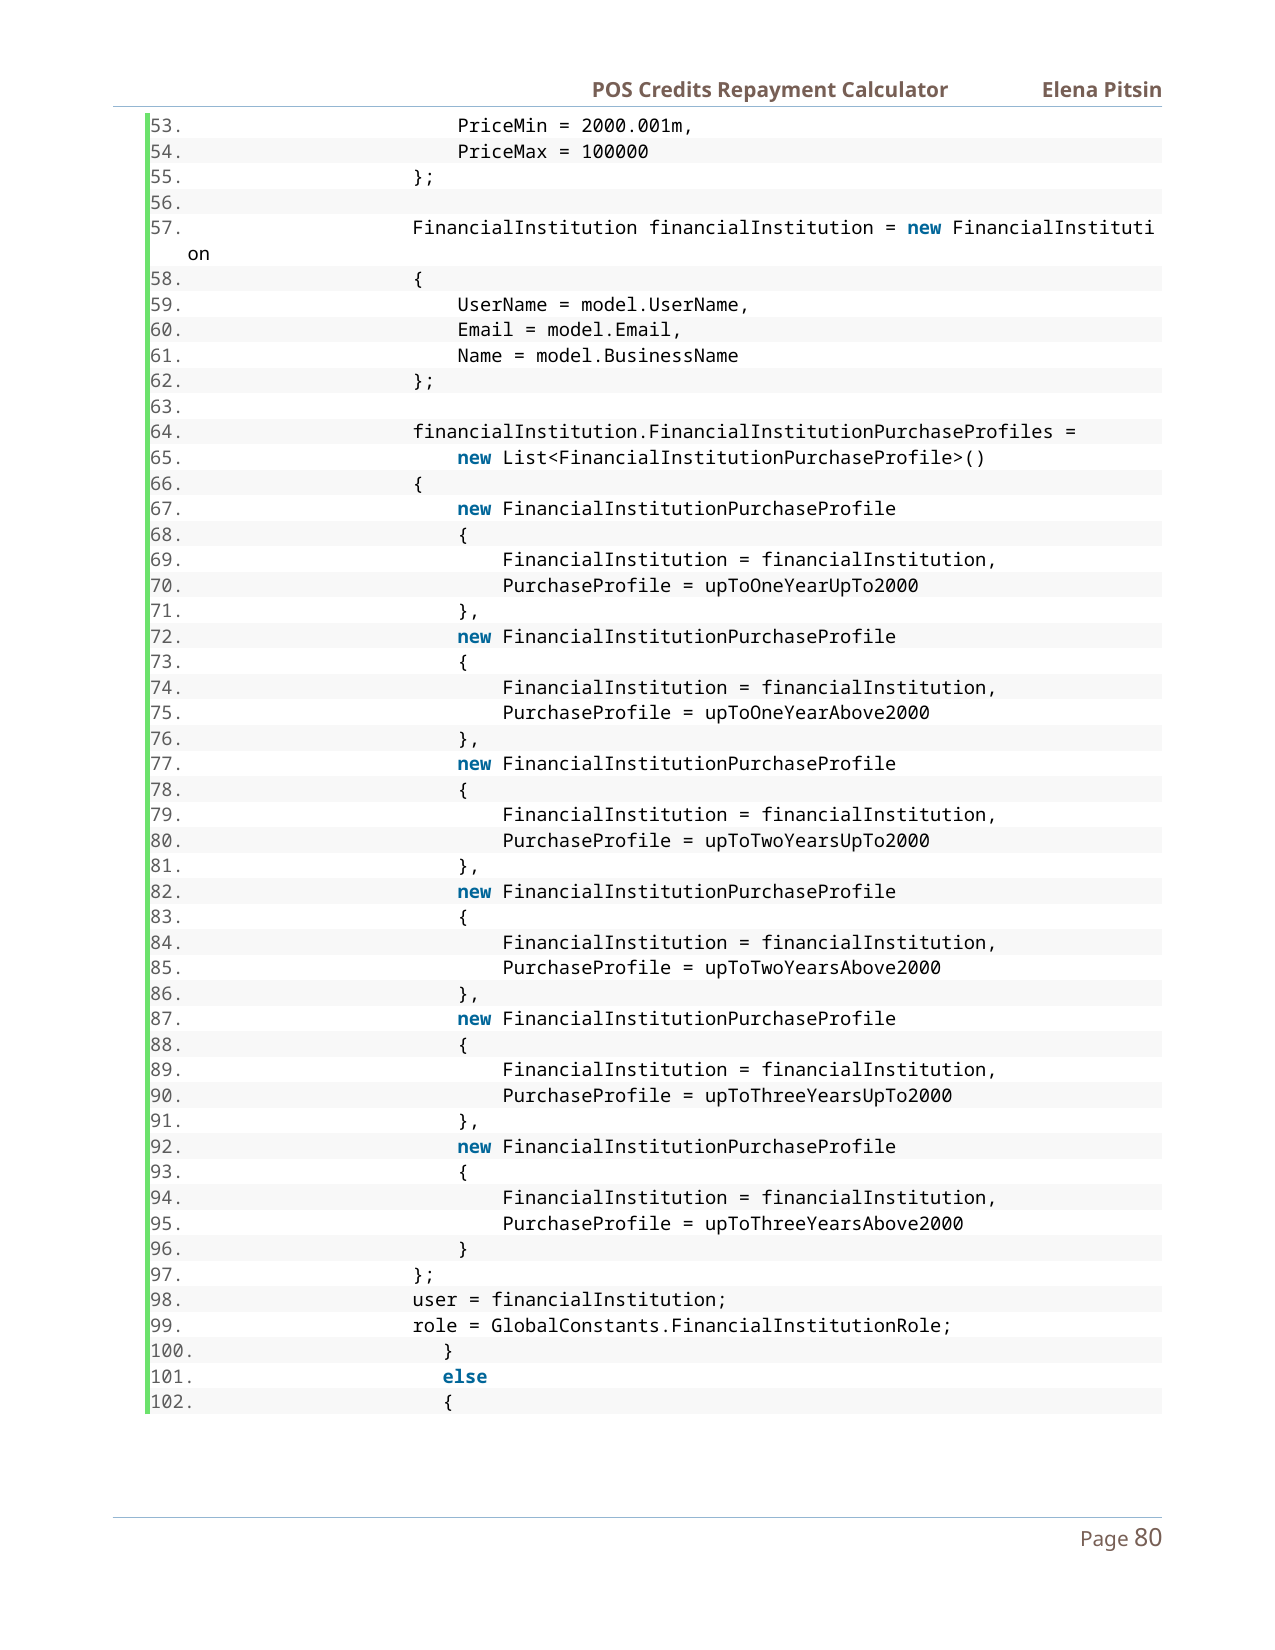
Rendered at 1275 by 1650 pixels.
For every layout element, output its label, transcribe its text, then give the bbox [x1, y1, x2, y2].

list FinancialInstitution = financialInstitution, [150, 674, 1162, 699]
list new FinancialInstitutionPurchaseProfile [150, 1006, 1162, 1031]
list FinancialInstitution = financialInstitution, [150, 1057, 1162, 1082]
list { [150, 470, 1162, 495]
list else [150, 1363, 1162, 1388]
list PurchaseProfile = upToThreeYearsUpTo2000 [150, 1082, 1162, 1108]
list { [150, 521, 1162, 546]
list { [150, 904, 1162, 929]
list PriceMax = 100000 [150, 138, 1162, 163]
list { [150, 648, 1162, 674]
list Name = model.BusinessName [150, 342, 1162, 368]
list financialInstitution.FinancialInstitutionPurchaseProfiles = [150, 419, 1162, 444]
list }; [150, 1261, 1162, 1286]
list new FinancialInstitutionPurchaseProfile [150, 495, 1162, 521]
list FinancialInstitution = financialInstitution, [150, 1184, 1162, 1210]
list new FinancialInstitutionPurchaseProfile [150, 878, 1162, 904]
list new FinancialInstitutionPurchaseProfile [150, 1133, 1162, 1159]
list user = financialInstitution; [150, 1286, 1162, 1312]
list }, [150, 853, 1162, 878]
list }, [150, 725, 1162, 751]
list PurchaseProfile = upToTwoYearsAbove2000 [150, 955, 1162, 980]
list { [150, 1388, 1162, 1414]
list new FinancialInstitutionPurchaseProfile [150, 751, 1162, 776]
list }; [150, 163, 1162, 189]
list FinancialInstitution = financialInstitution, [150, 546, 1162, 572]
list }; [150, 368, 1162, 393]
list }, [150, 980, 1162, 1006]
list new List<FinancialInstitutionPurchaseProfile>() [150, 444, 1162, 470]
list PurchaseProfile = upToOneYearUpTo2000 [150, 572, 1162, 597]
list }, [150, 1108, 1162, 1133]
list }, [150, 597, 1162, 623]
list Email = model.Email, [150, 317, 1162, 342]
list UserName = model.UserName, [150, 291, 1162, 317]
list PurchaseProfile = upToOneYearAbove2000 [150, 699, 1162, 725]
list { [150, 266, 1162, 291]
list role = GlobalConstants.FinancialInstitutionRole; [150, 1312, 1162, 1337]
list } [150, 1235, 1162, 1261]
list FinancialInstitution = financialInstitution, [150, 802, 1162, 827]
list FinancialInstitution financialInstitution = new FinancialInstitution [150, 214, 1162, 266]
list { [150, 1159, 1162, 1184]
list } [150, 1337, 1162, 1363]
list new FinancialInstitutionPurchaseProfile [150, 623, 1162, 648]
list PurchaseProfile = upToThreeYearsAbove2000 [150, 1210, 1162, 1235]
list PurchaseProfile = upToTwoYearsUpTo2000 [150, 827, 1162, 853]
list FinancialInstitution = financialInstitution, [150, 929, 1162, 955]
list PriceMin = 2000.001m, [145, 112, 1162, 138]
list { [150, 1031, 1162, 1057]
list { [150, 776, 1162, 802]
